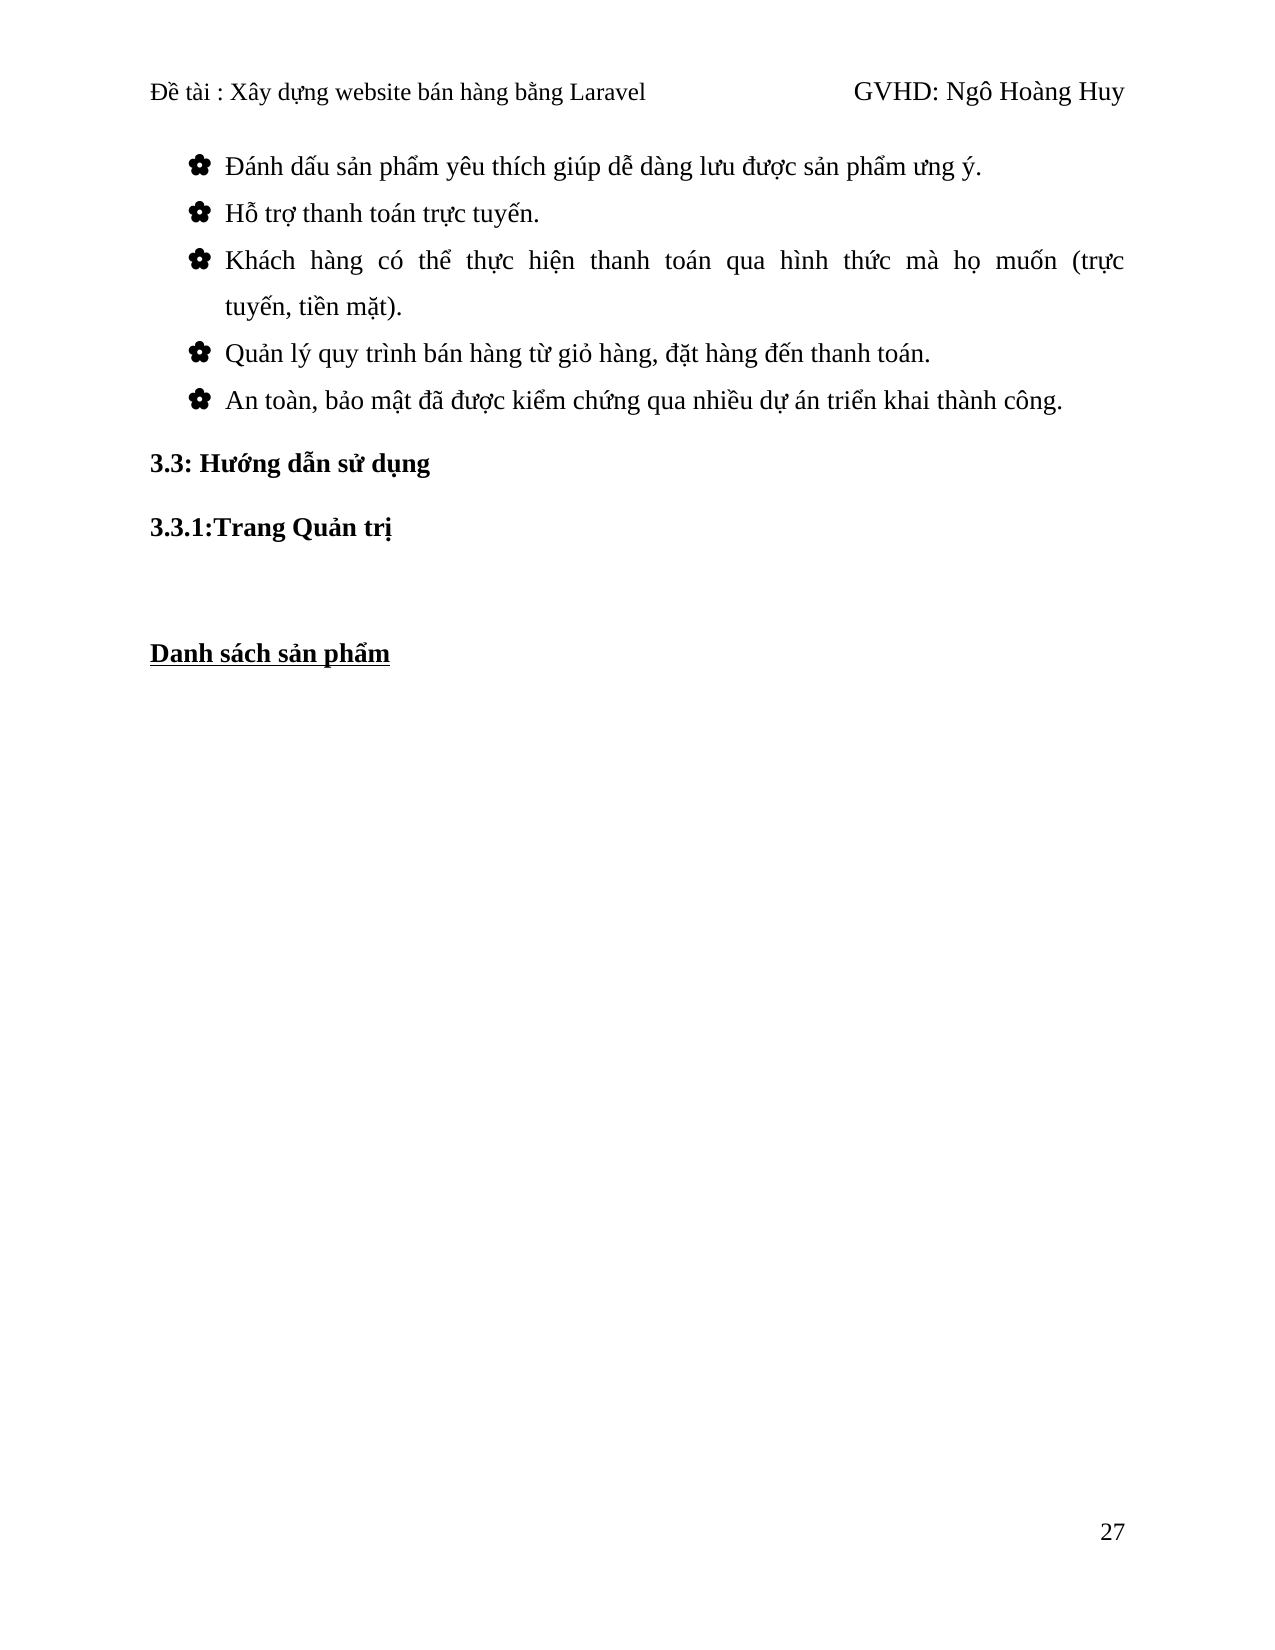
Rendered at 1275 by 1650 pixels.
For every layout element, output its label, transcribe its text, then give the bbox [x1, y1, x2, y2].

list Hỗ trợ thanh toán trực tuyến. [187, 197, 1125, 228]
text 3.3: Hướng dẫn sử dụng [150, 448, 1125, 479]
list Khách hàng có thể thực hiện thanh toán qua hình thức mà họ muốn (trực tuyến, tiền mặt). [187, 244, 1125, 322]
text Danh sách sản phẩm [150, 638, 1125, 669]
list Quản lý quy trình bán hàng từ giỏ hàng, đặt hàng đến thanh toán. [187, 337, 1125, 368]
list An toàn, bảo mật đã được kiểm chứng qua nhiều dự án triển khai thành công. [187, 384, 1125, 415]
list Đánh dấu sản phẩm yêu thích giúp dễ dàng lưu được sản phẩm ưng ý. [187, 150, 1125, 181]
text 3.3.1:Trang Quản trị [150, 511, 1125, 542]
